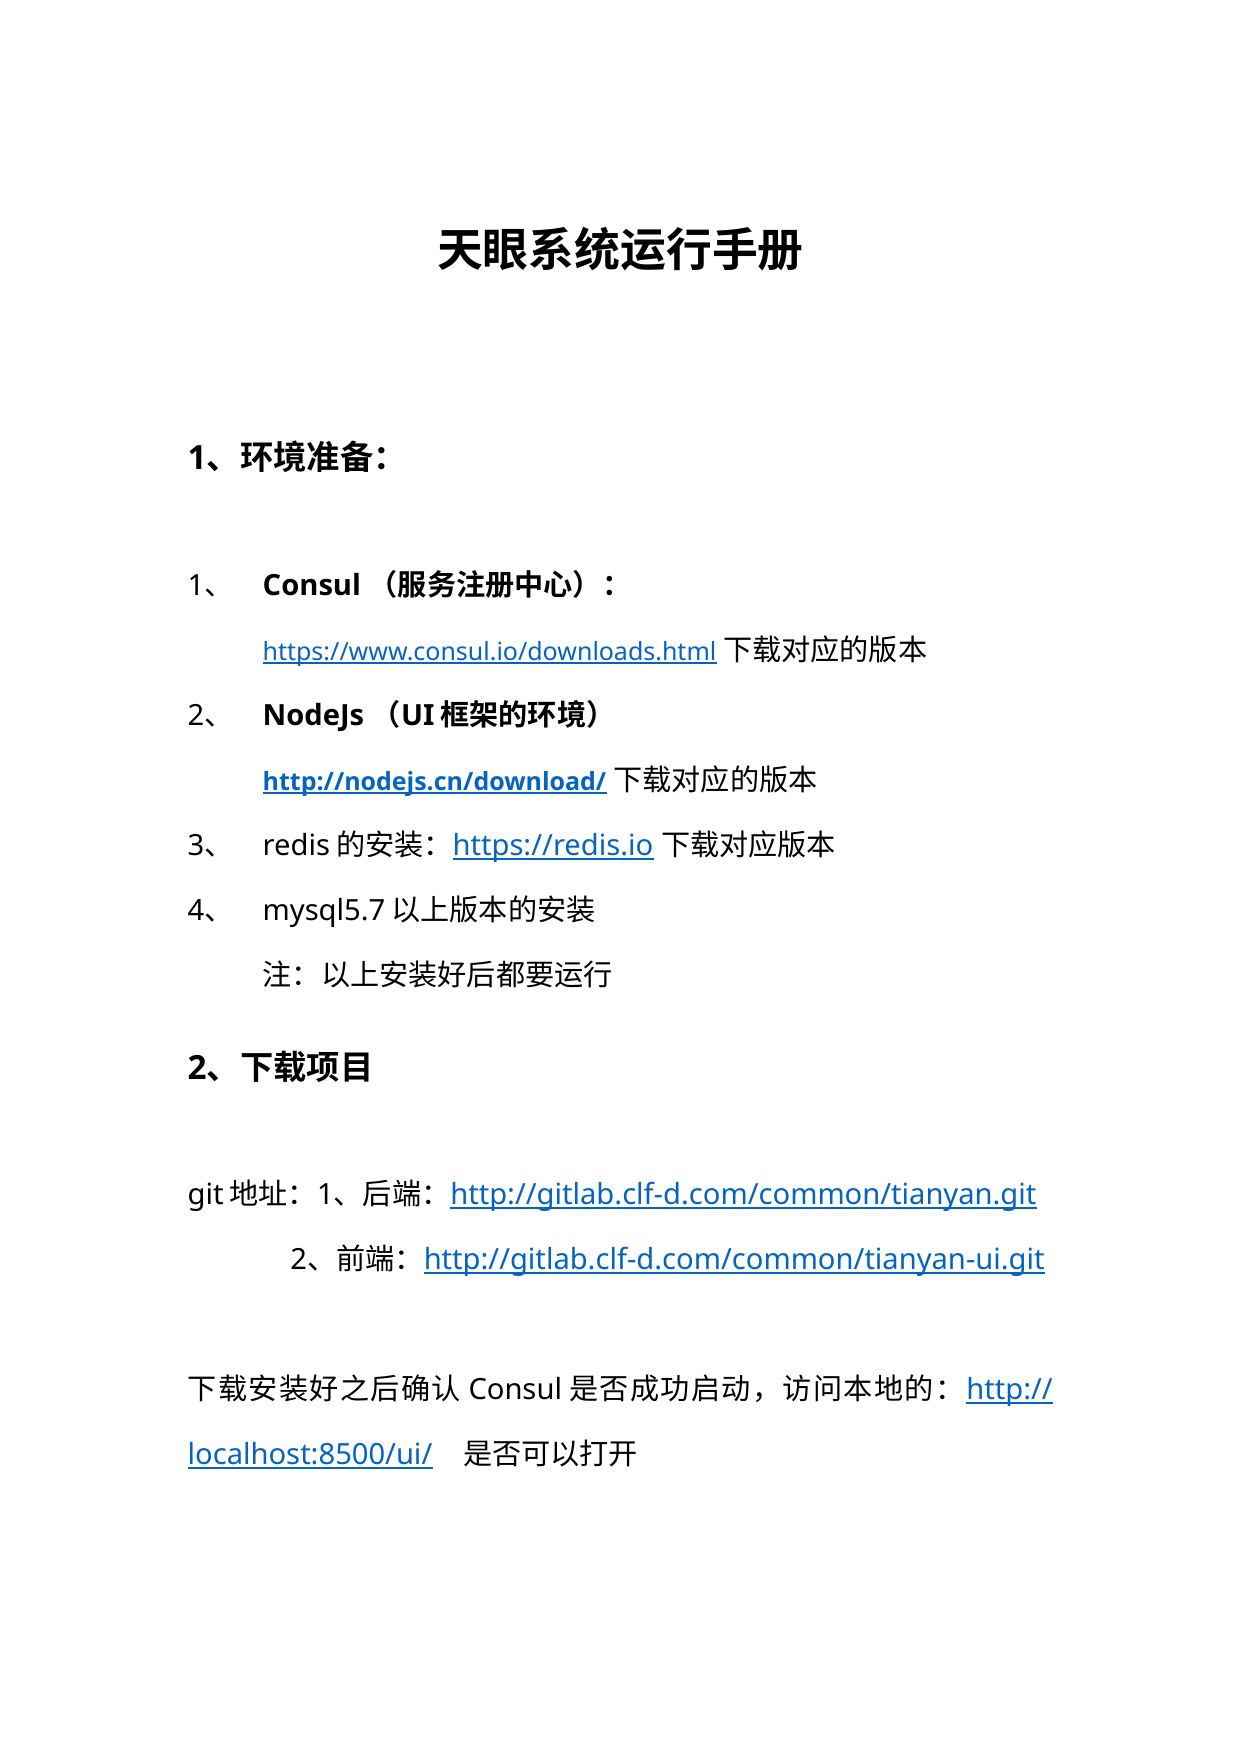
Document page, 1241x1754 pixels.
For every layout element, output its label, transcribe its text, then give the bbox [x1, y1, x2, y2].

text 下载安装好之后确认Consul是否成功启动，访问本地的：http://localhost:8500/ui/ 是否可以打开 [187, 1355, 1053, 1485]
list 注：以上安装好后都要运行 [262, 940, 1053, 1005]
subtitle 天眼系统运行手册 [187, 197, 1053, 295]
text git地址：1、后端：http://gitlab.clf-d.com/common/tianyan.git [187, 1160, 1053, 1225]
list https://www.consul.io/downloads.html 下载对应的版本 [262, 615, 1053, 680]
text 2、前端：http://gitlab.clf-d.com/common/tianyan-ui.git [187, 1225, 1053, 1290]
list http://nodejs.cn/download/ 下载对应的版本 [262, 745, 1053, 810]
list Consul （服务注册中心）： [187, 550, 1053, 615]
list mysql5.7以上版本的安装 [187, 875, 1053, 940]
list redis的安装：https://redis.io 下载对应版本 [187, 810, 1053, 875]
list NodeJs （UI框架的环境） [187, 680, 1053, 745]
subtitle 1、环境准备： [187, 423, 1053, 488]
subtitle 2、下载项目 [187, 1032, 1053, 1097]
